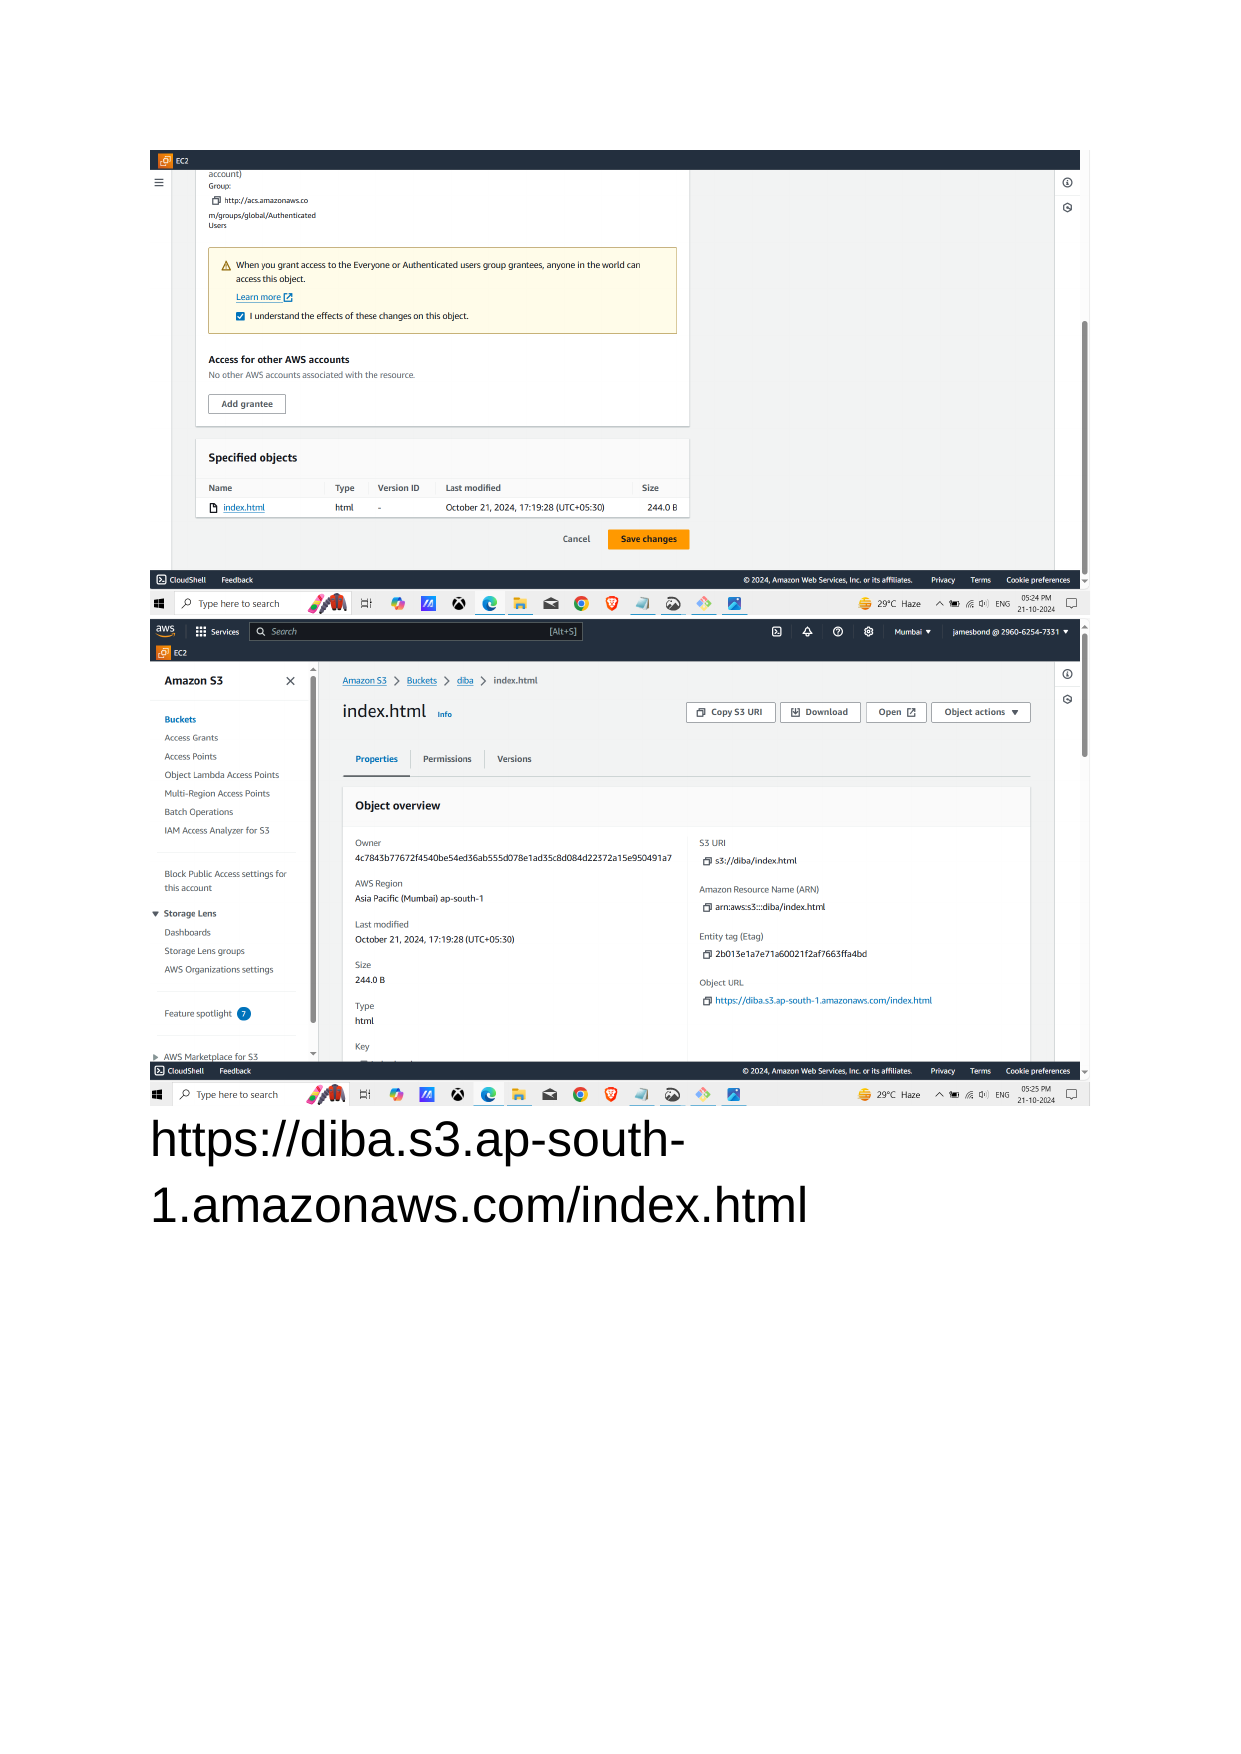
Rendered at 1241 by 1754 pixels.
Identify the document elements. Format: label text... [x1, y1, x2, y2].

picture [150, 618, 1091, 1106]
picture [150, 150, 1091, 615]
text https://diba.s3.ap-south-1.amazonaws.com/index.html [150, 1110, 1090, 1233]
